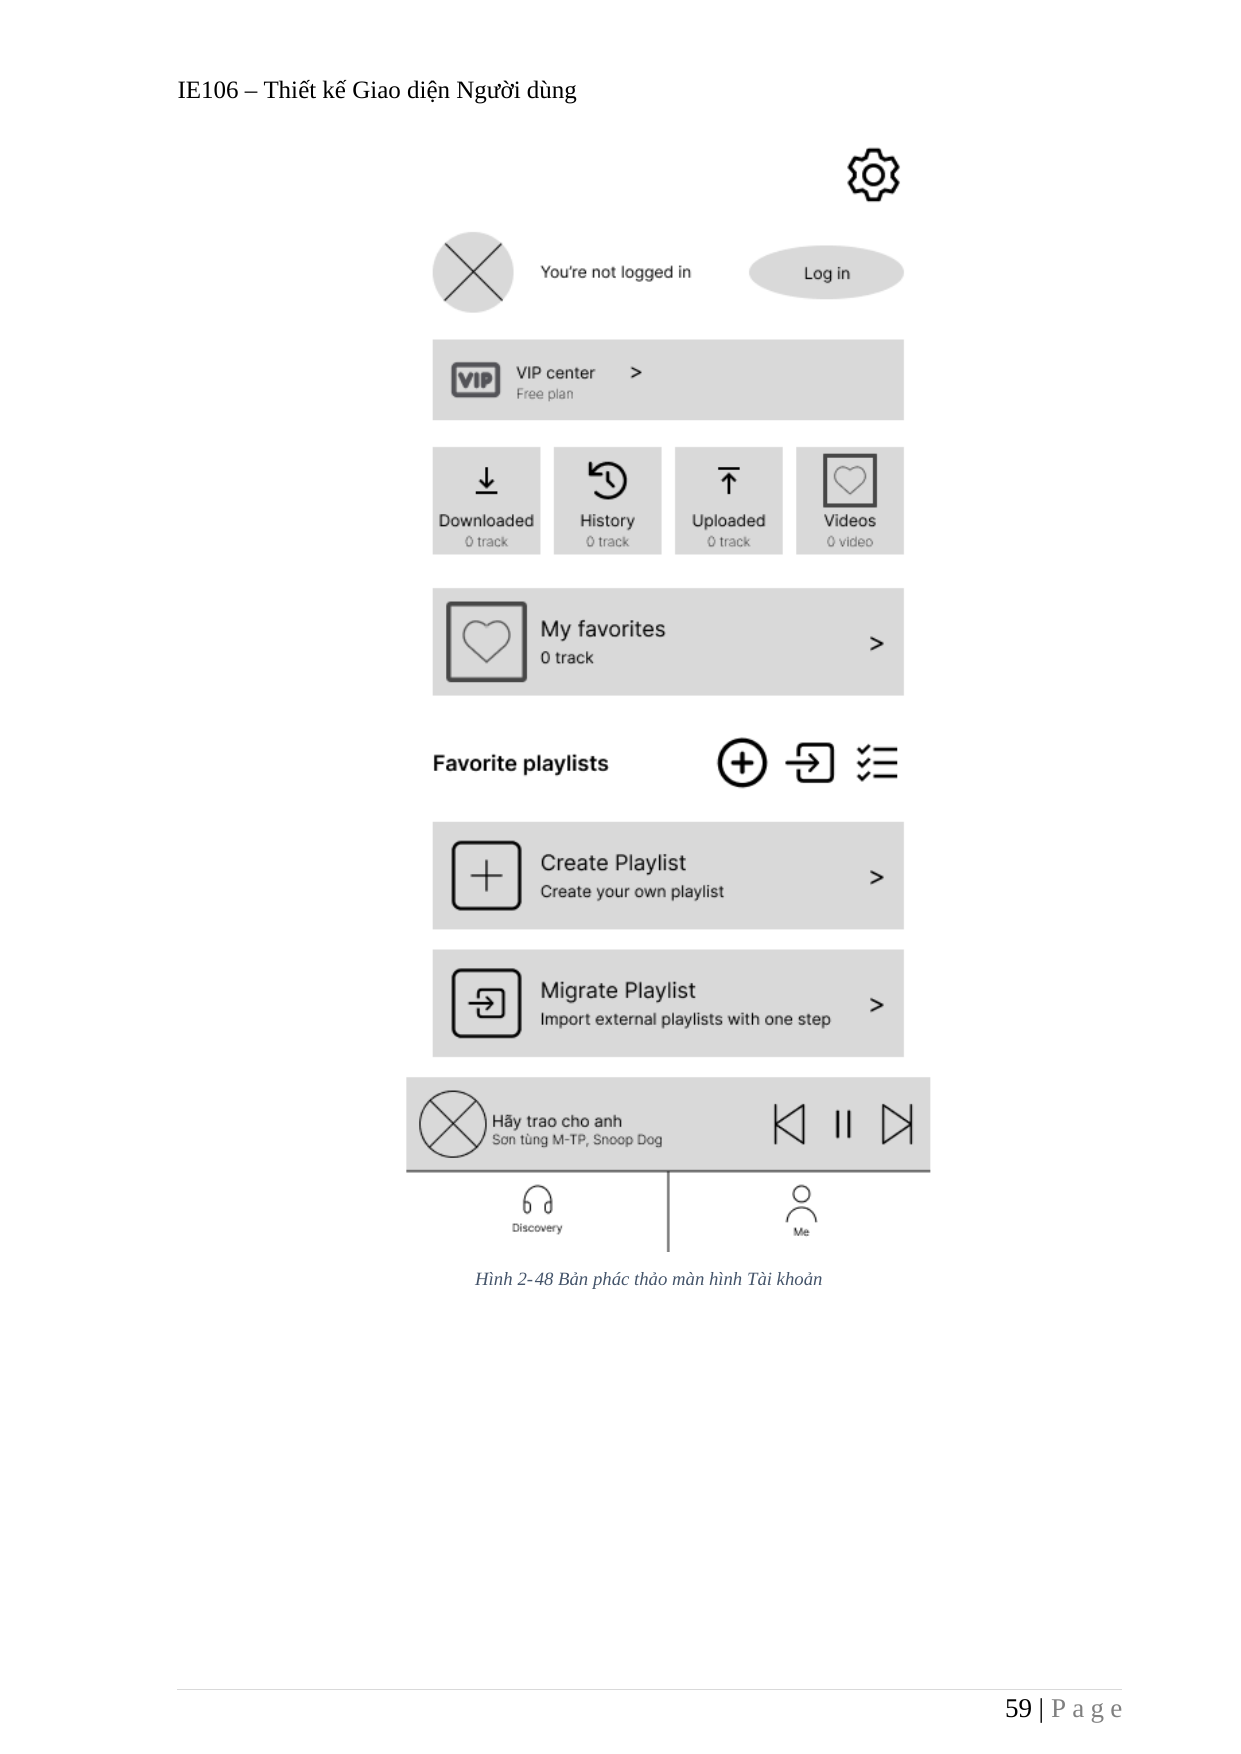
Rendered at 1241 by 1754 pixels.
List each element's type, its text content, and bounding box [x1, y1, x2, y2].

picture [406, 118, 931, 1252]
